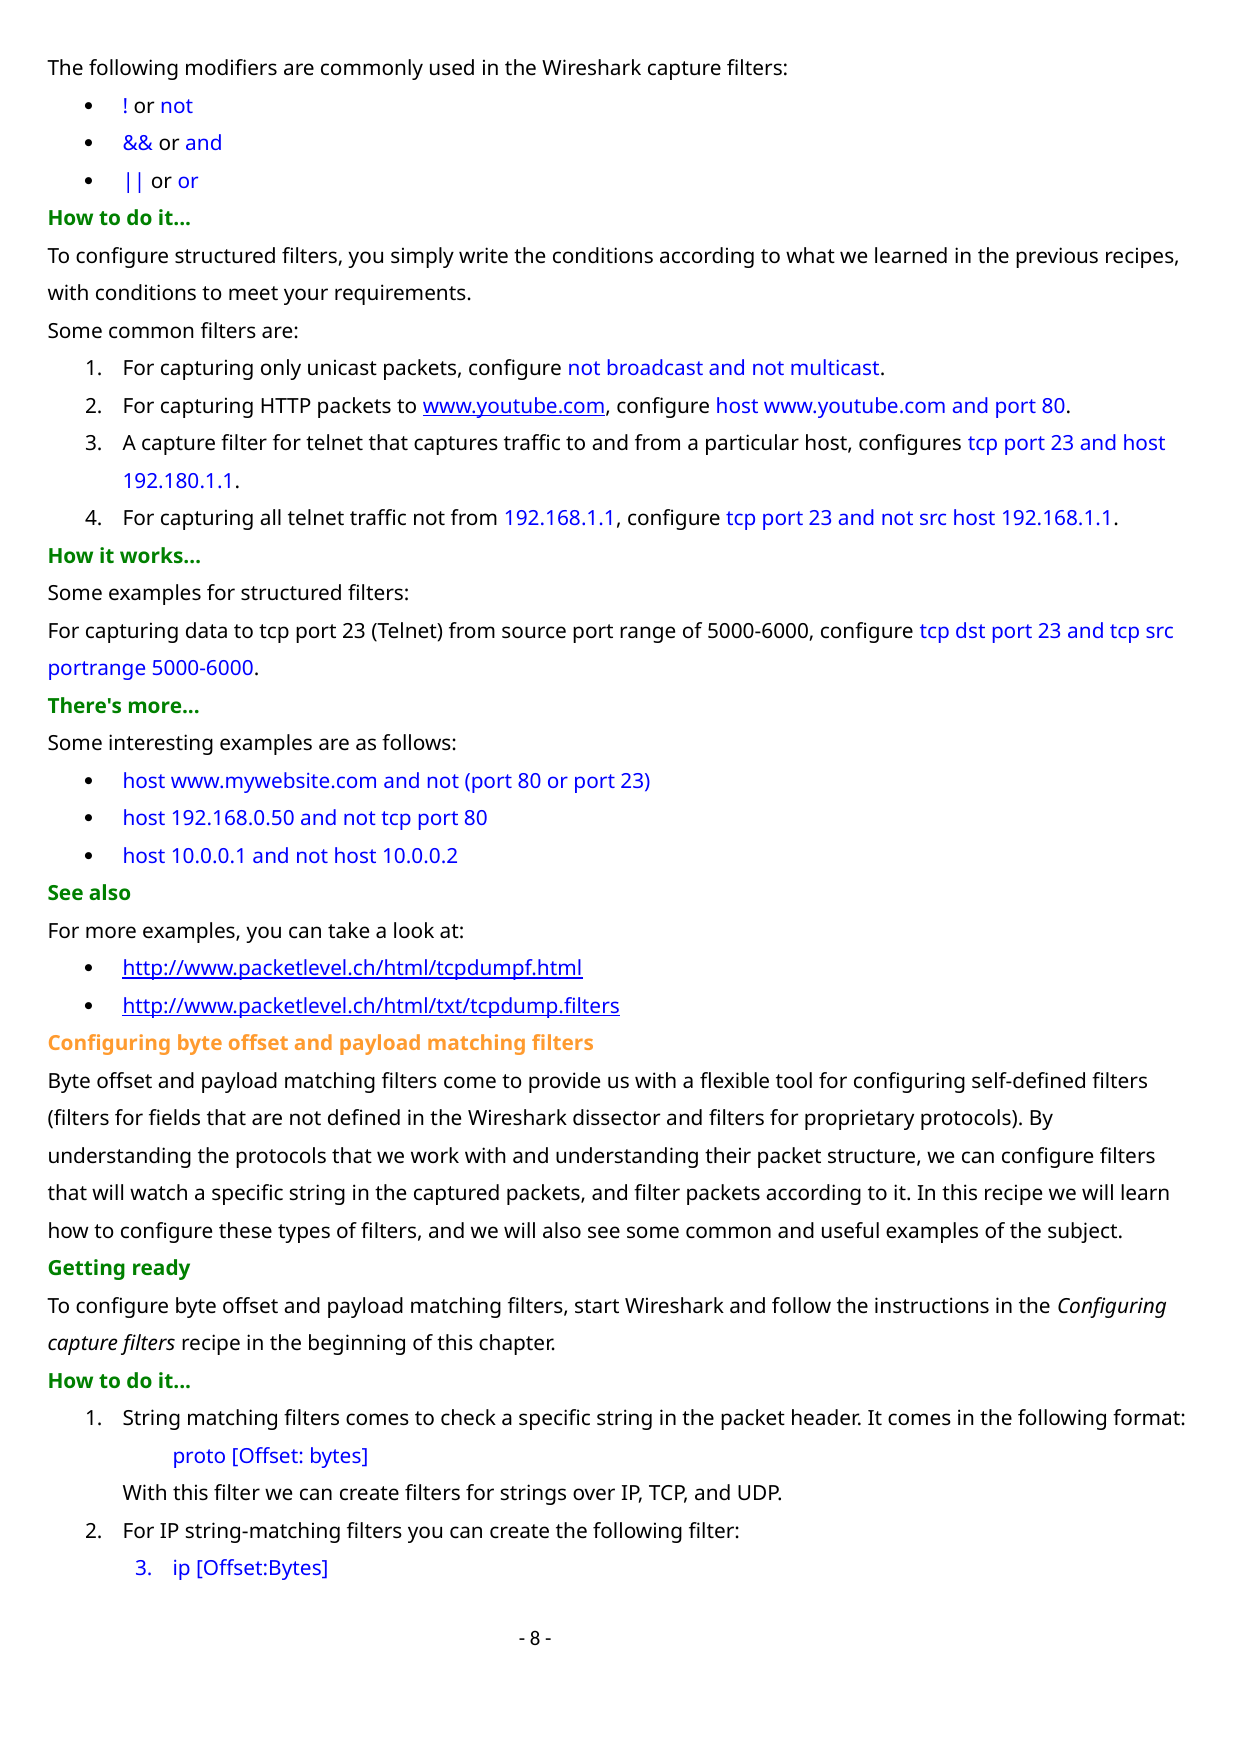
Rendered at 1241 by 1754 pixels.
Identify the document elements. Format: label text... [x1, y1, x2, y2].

text With this filter we can create filters for strings over IP, TCP, and UDP. [122, 1474, 1193, 1511]
list String matching filters comes to check a specific string in the packet header. It comes in the following format: [85, 1399, 1193, 1436]
text Getting ready [47, 1249, 1193, 1286]
text The following modifiers are commonly used in the Wireshark capture filters: [47, 49, 1193, 86]
text There's more... [47, 686, 1193, 724]
text How it works… [47, 536, 1193, 574]
text For more examples, you can take a look at: [47, 911, 1193, 949]
list For capturing only unicast packets, configure not broadcast and not multicast. [85, 349, 1193, 386]
list ! or not [85, 86, 1193, 124]
list && or and [85, 124, 1193, 161]
list host 10.0.0.1 and not host 10.0.0.2 [85, 836, 1193, 874]
text For capturing data to tcp port 23 (Telnet) from source port range of 5000-6000, configure tcp dst port 23 and tcp src portrange 5000-6000. [47, 611, 1193, 686]
text To configure byte offset and payload matching filters, start Wireshark and follow the instructions in the Configuring capture filters recipe in the beginning of this chapter. [47, 1286, 1193, 1361]
list For capturing HTTP packets to www.youtube.com, configure host www.youtube.com and port 80. [85, 386, 1193, 424]
list For IP string-matching filters you can create the following filter: [85, 1511, 1193, 1549]
text Byte offset and payload matching filters come to provide us with a flexible tool for configuring self-defined filters (filters for fields that are not defined in the Wireshark dissector and filters for proprietary protocols). By understanding the protocols that we work with and understanding their packet structure, we can configure filters that will watch a specific string in the captured packets, and filter packets according to it. In this recipe we will learn how to configure these types of filters, and we will also see some common and useful examples of the subject. [47, 1061, 1193, 1249]
list ip [Offset:Bytes] [135, 1549, 1143, 1586]
text See also [47, 874, 1193, 911]
list http://www.packetlevel.ch/html/tcpdumpf.html [85, 949, 1193, 986]
text Some common filters are: [47, 311, 1193, 349]
text To configure structured filters, you simply write the conditions according to what we learned in the previous recipes, with conditions to meet your requirements. [47, 236, 1193, 311]
text How to do it... [47, 199, 1193, 236]
text Configuring byte offset and payload matching filters [47, 1024, 1193, 1061]
text Some examples for structured filters: [47, 574, 1193, 611]
list host 192.168.0.50 and not tcp port 80 [85, 799, 1193, 836]
text How to do it... [47, 1361, 1193, 1399]
text Some interesting examples are as follows: [47, 724, 1193, 761]
list || or or [85, 161, 1193, 199]
list host www.mywebsite.com and not (port 80 or port 23) [85, 761, 1193, 799]
list http://www.packetlevel.ch/html/txt/tcpdump.filters [85, 986, 1193, 1024]
list A capture filter for telnet that captures traffic to and from a particular host, configures tcp port 23 and host 192.180.1.1. [85, 424, 1193, 499]
text proto [Offset: bytes] [172, 1436, 1143, 1474]
list For capturing all telnet traffic not from 192.168.1.1, configure tcp port 23 and not src host 192.168.1.1. [85, 499, 1193, 536]
